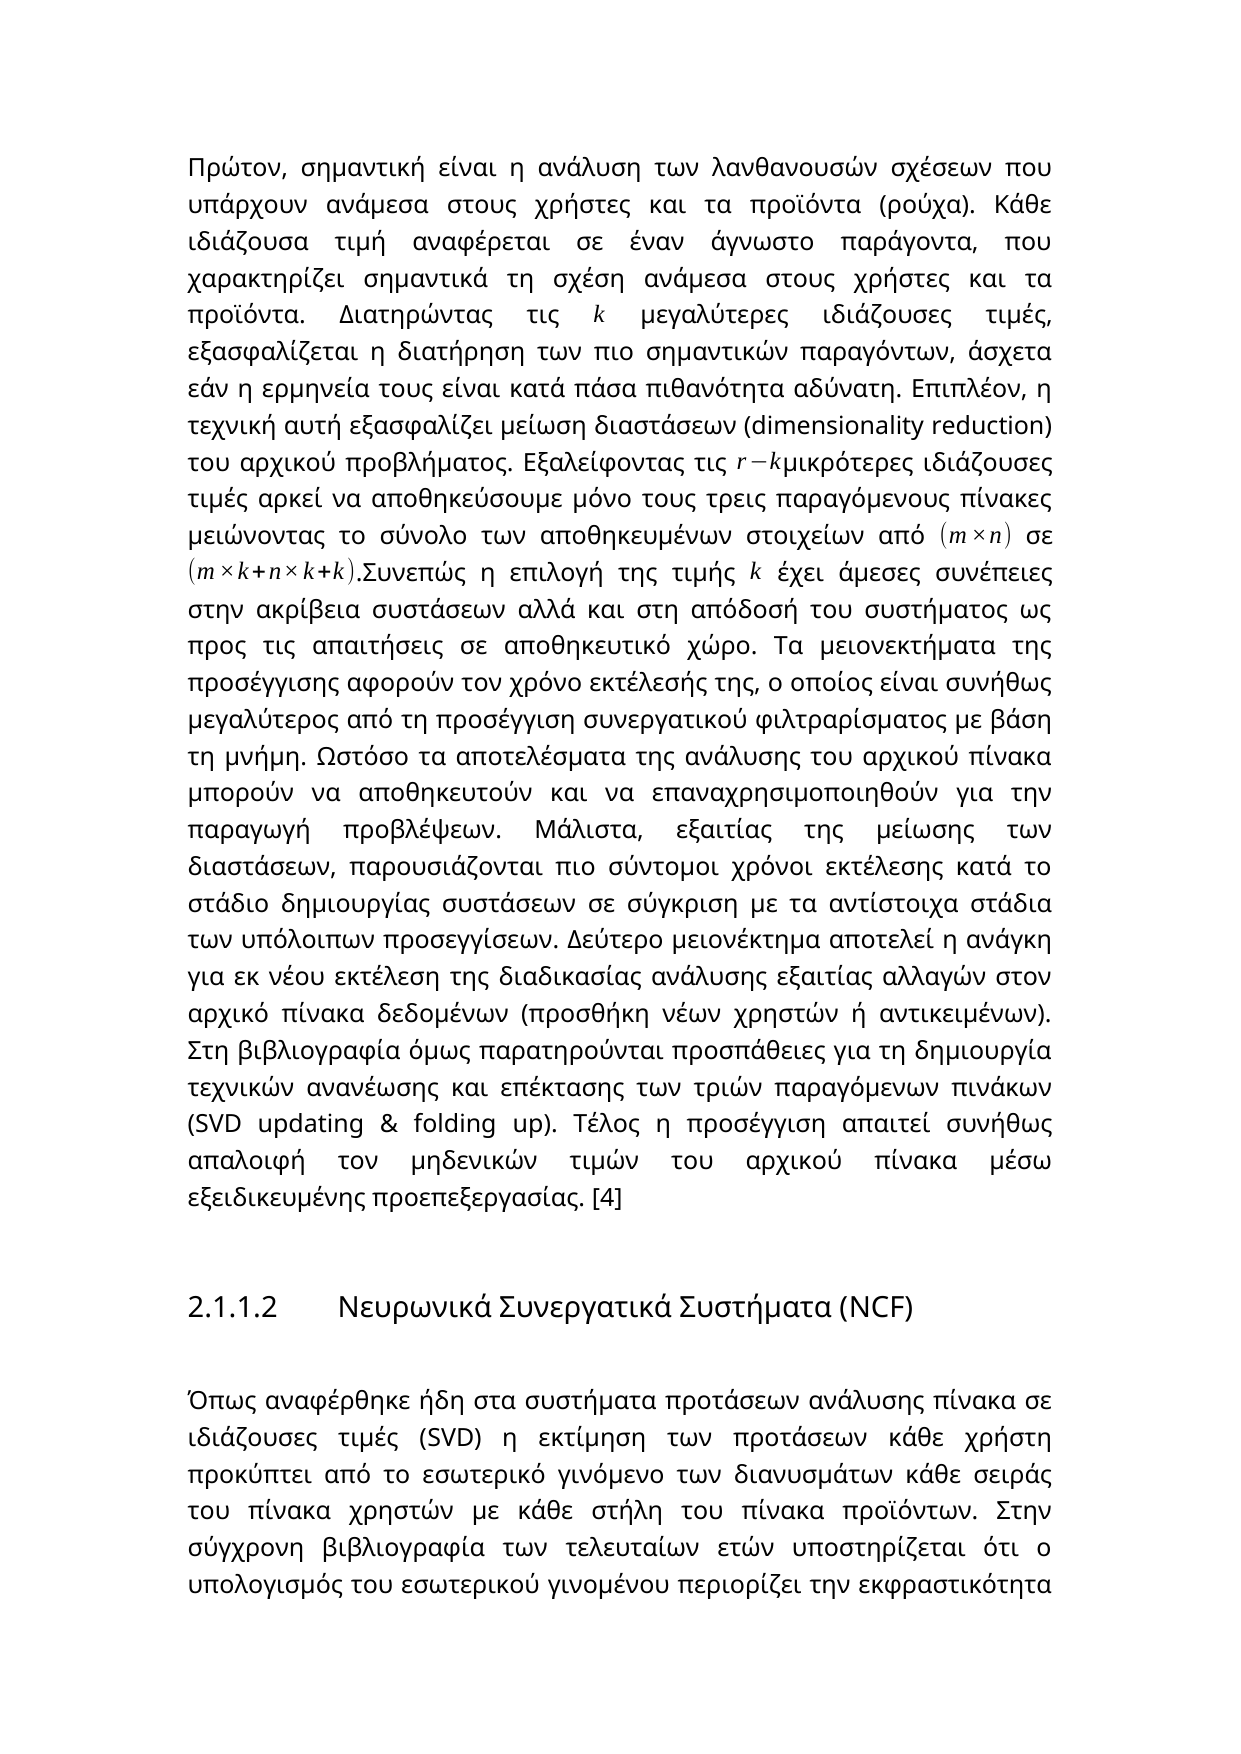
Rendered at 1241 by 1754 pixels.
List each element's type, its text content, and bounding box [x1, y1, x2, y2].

text Πρώτον, σημαντική είναι η ανάλυση των λανθανουσών σχέσεων που υπάρχουν ανάμεσα στους χρήστες και τα προϊόντα (ρούχα). Κάθε ιδιάζουσα τιμή αναφέρεται σε έναν άγνωστο παράγοντα, που χαρακτηρίζει σημαντικά τη σχέση ανάμεσα στους χρήστες και τα προϊόντα. Διατηρώντας τις μεγαλύτερες ιδιάζουσες τιμές, εξασφαλίζεται η διατήρηση των πιο σημαντικών παραγόντων, άσχετα εάν η ερμηνεία τους είναι κατά πάσα πιθανότητα αδύνατη. Επιπλέον, η τεχνική αυτή εξασφαλίζει μείωση διαστάσεων (dimensionality reduction) του αρχικού προβλήματος. Εξαλείφοντας τις μικρότερες ιδιάζουσες τιμές αρκεί να αποθηκεύσουμε μόνο τους τρεις παραγόμενους πίνακες μειώνοντας το σύνολο των αποθηκευμένων στοιχείων από σε .Συνεπώς η επιλογή της τιμής έχει άμεσες συνέπειες στην ακρίβεια συστάσεων αλλά και στη απόδοσή του συστήματος ως προς τις απαιτήσεις σε αποθηκευτικό χώρο. Τα μειονεκτήματα της προσέγγισης αφορούν τον χρόνο εκτέλεσής της, ο οποίος είναι συνήθως μεγαλύτερος από τη προσέγγιση συνεργατικού φιλτραρίσματος με βάση τη μνήμη. Ωστόσο τα αποτελέσματα της ανάλυσης του αρχικού πίνακα μπορούν να αποθηκευτούν και να επαναχρησιμοποιηθούν για την παραγωγή προβλέψεων. Μάλιστα, εξαιτίας της μείωσης των διαστάσεων, παρουσιάζονται πιο σύντομοι χρόνοι εκτέλεσης κατά το στάδιο δημιουργίας συστάσεων σε σύγκριση με τα αντίστοιχα στάδια των υπόλοιπων προσεγγίσεων. Δεύτερο μειονέκτημα αποτελεί η ανάγκη για εκ νέου εκτέλεση της διαδικασίας ανάλυσης εξαιτίας αλλαγών στον αρχικό πίνακα δεδομένων (προσθήκη νέων χρηστών ή αντικειμένων). Στη βιβλιογραφία όμως παρατηρούνται προσπάθειες για τη δημιουργία τεχνικών ανανέωσης και επέκτασης των τριών παραγόμενων πινάκων (SVD updating & folding up). Τέλος η προσέγγιση απαιτεί συνήθως απαλοιφή τον μηδενικών τιμών του αρχικού πίνακα μέσω εξειδικευμένης προεπεξεργασίας. [187, 150, 1053, 1214]
subtitle Νευρωνικά Συνεργατικά Συστήματα (NCF) [187, 1286, 1053, 1326]
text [187, 1383, 1053, 1601]
